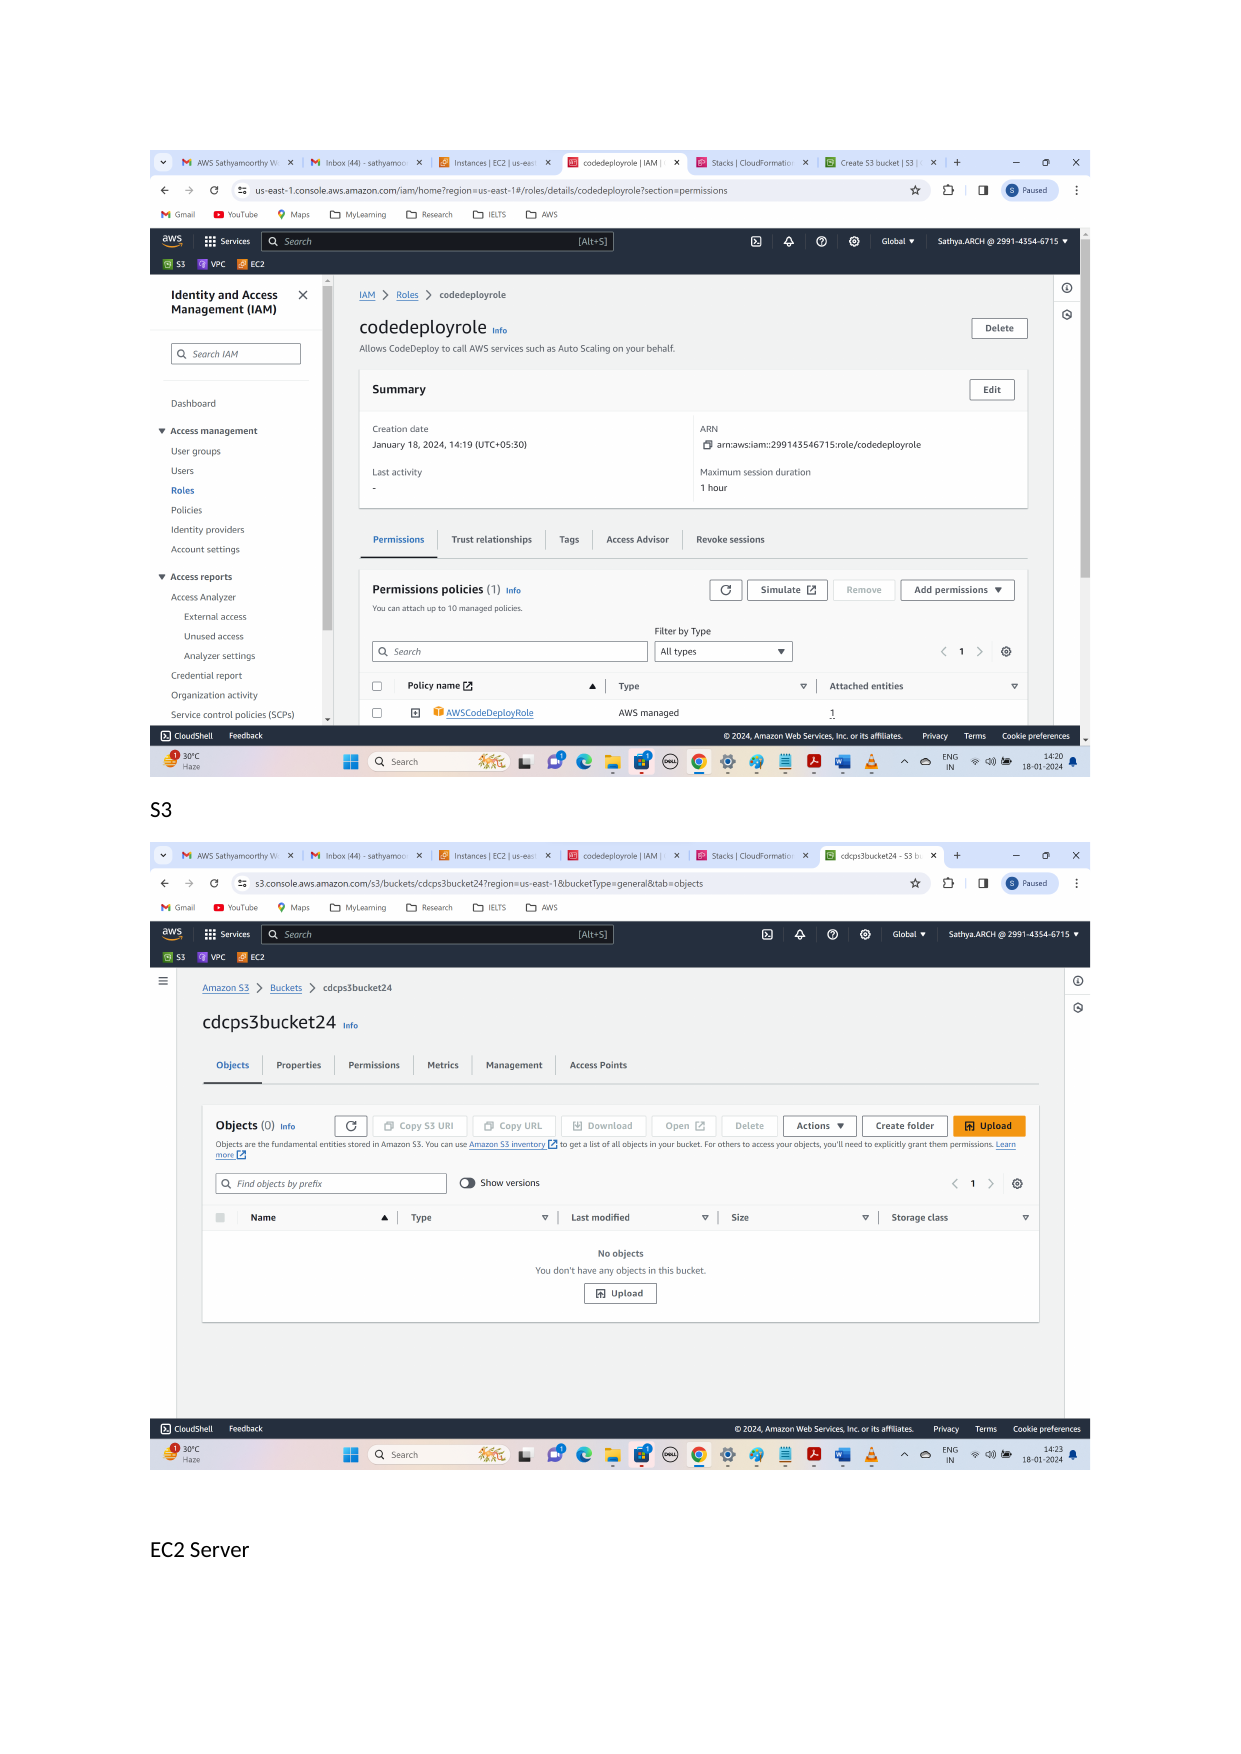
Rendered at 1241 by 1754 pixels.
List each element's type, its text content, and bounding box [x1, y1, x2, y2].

picture [150, 150, 1091, 777]
text EC2 Server [150, 1535, 1090, 1563]
picture [150, 842, 1091, 1470]
text S3 [150, 796, 1090, 824]
